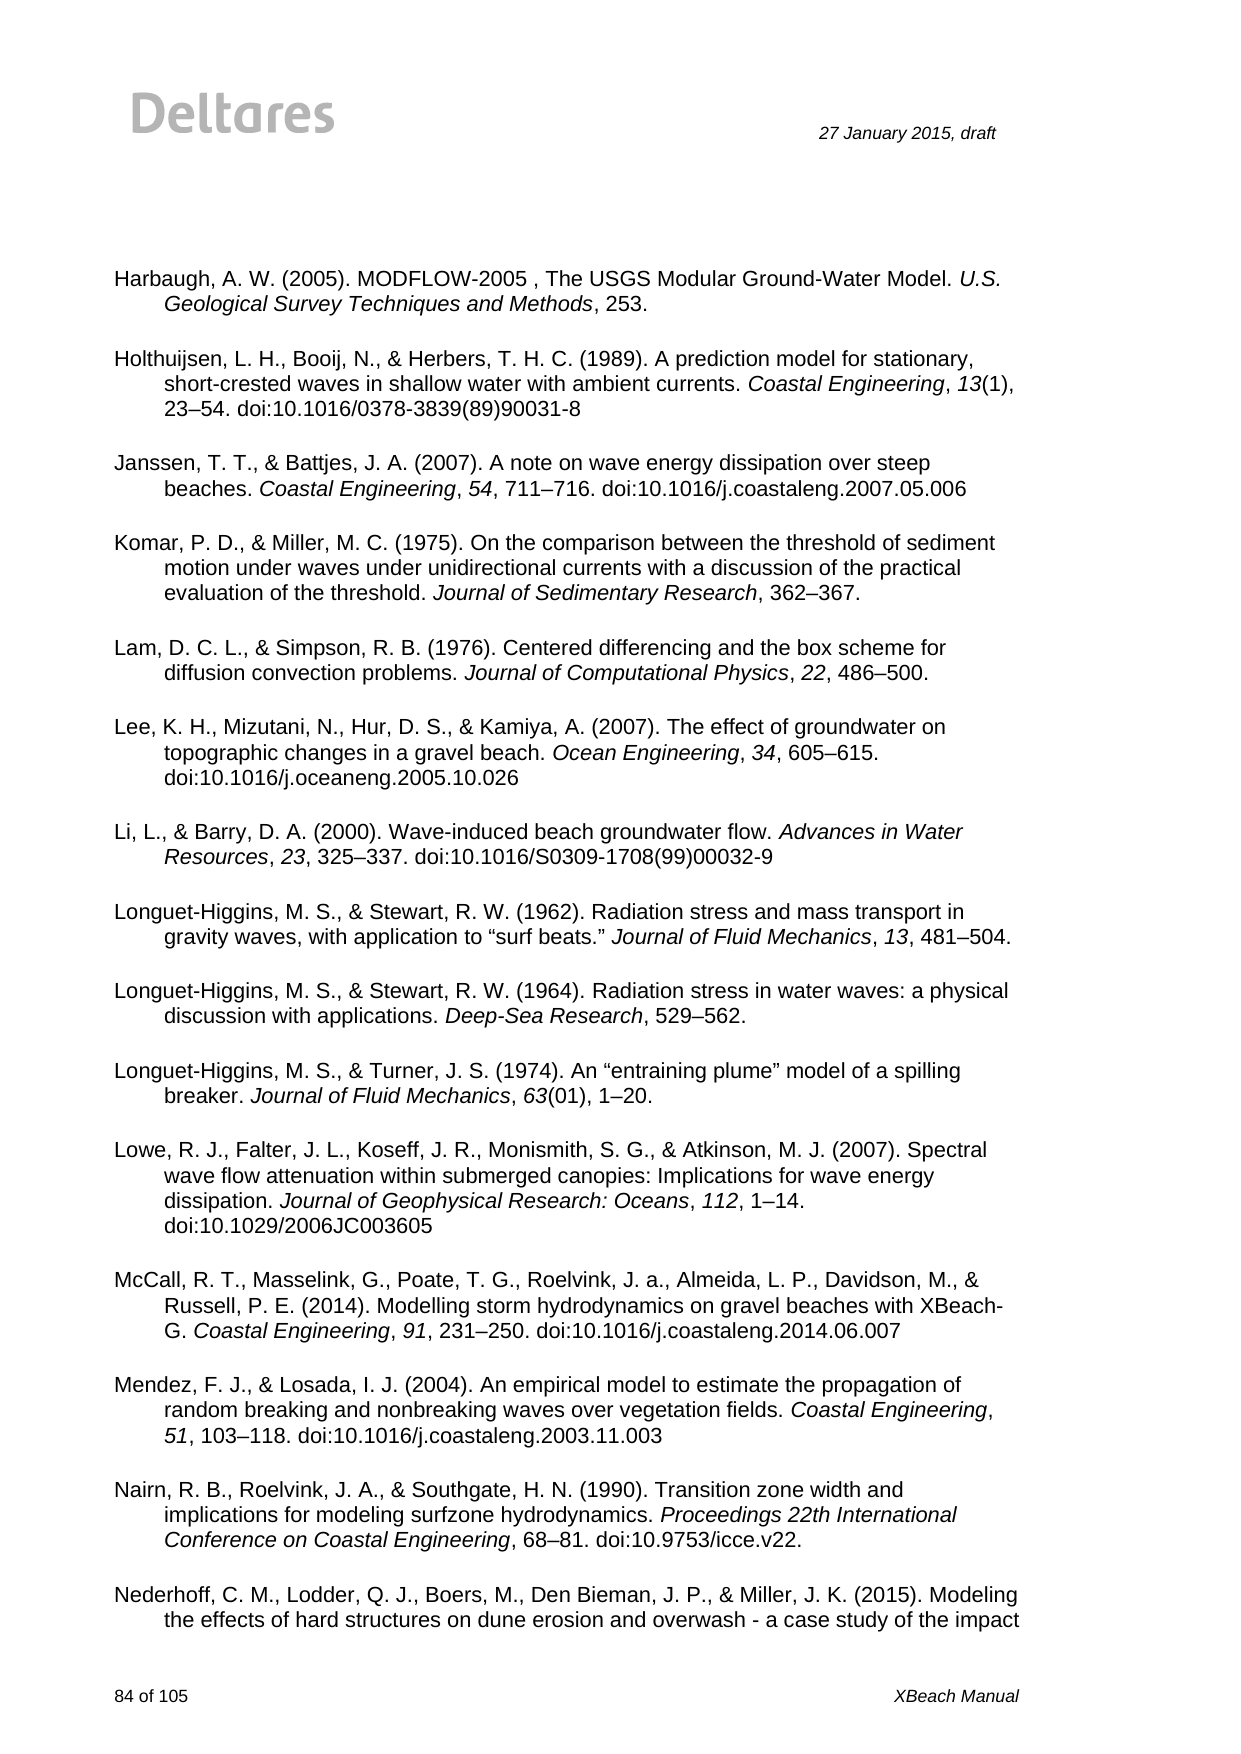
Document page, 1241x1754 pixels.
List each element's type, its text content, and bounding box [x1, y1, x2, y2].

text Li, L., & Barry, D. A. (2000). Wave-induced beach groundwater flow. Advances in Water Resources, 23, 325–337. doi:10.1016/S0309-1708(99)00032-9 [114, 819, 1022, 869]
text Holthuijsen, L. H., Booij, N., & Herbers, T. H. C. (1989). A prediction model for stationary, short-crested waves in shallow water with ambient currents. Coastal Engineering, 13(1), 23–54. doi:10.1016/0378-3839(89)90031-8 [114, 345, 1022, 421]
text Longuet-Higgins, M. S., & Stewart, R. W. (1962). Radiation stress and mass transport in gravity waves, with application to “surf beats.” Journal of Fluid Mechanics, 13, 481–504. [114, 898, 1022, 949]
text Lam, D. C. L., & Simpson, R. B. (1976). Centered differencing and the box scheme for diffusion convection problems. Journal of Computational Physics, 22, 486–500. [114, 634, 1022, 685]
text McCall, R. T., Masselink, G., Poate, T. G., Roelvink, J. a., Almeida, L. P., Davidson, M., & Russell, P. E. (2014). Modelling storm hydrodynamics on gravel beaches with XBeach-G. Coastal Engineering, 91, 231–250. doi:10.1016/j.coastaleng.2014.06.007 [114, 1267, 1022, 1343]
text Lee, K. H., Mizutani, N., Hur, D. S., & Kamiya, A. (2007). The effect of groundwater on topographic changes in a gravel beach. Ocean Engineering, 34, 605–615. doi:10.1016/j.oceaneng.2005.10.026 [114, 714, 1022, 790]
text Nairn, R. B., Roelvink, J. A., & Southgate, H. N. (1990). Transition zone width and implications for modeling surfzone hydrodynamics. Proceedings 22th International Conference on Coastal Engineering, 68–81. doi:10.9753/icce.v22. [114, 1477, 1022, 1552]
picture [132, 75, 334, 133]
text Mendez, F. J., & Losada, I. J. (2004). An empirical model to estimate the propagation of random breaking and nonbreaking waves over vegetation fields. Coastal Engineering, 51, 103–118. doi:10.1016/j.coastaleng.2003.11.003 [114, 1372, 1022, 1448]
text Komar, P. D., & Miller, M. C. (1975). On the comparison between the threshold of sediment motion under waves under unidirectional currents with a discussion of the practical evaluation of the threshold. Journal of Sedimentary Research, 362–367. [114, 530, 1022, 605]
text Longuet-Higgins, M. S., & Stewart, R. W. (1964). Radiation stress in water waves: a physical discussion with applications. Deep-Sea Research, 529–562. [114, 978, 1022, 1028]
text Lowe, R. J., Falter, J. L., Koseff, J. R., Monismith, S. G., & Atkinson, M. J. (2007). Spectral wave flow attenuation within submerged canopies: Implications for wave energy dissipation. Journal of Geophysical Research: Oceans, 112, 1–14. doi:10.1029/2006JC003605 [114, 1137, 1022, 1238]
text Harbaugh, A. W. (2005). MODFLOW-2005 , The USGS Modular Ground-Water Model. U.S. Geological Survey Techniques and Methods, 253. [114, 266, 1022, 316]
text Longuet-Higgins, M. S., & Turner, J. S. (1974). An “entraining plume” model of a spilling breaker. Journal of Fluid Mechanics, 63(01), 1–20. [114, 1058, 1022, 1108]
text Janssen, T. T., & Battjes, J. A. (2007). A note on wave energy dissipation over steep beaches. Coastal Engineering, 54, 711–716. doi:10.1016/j.coastaleng.2007.05.006 [114, 450, 1022, 501]
